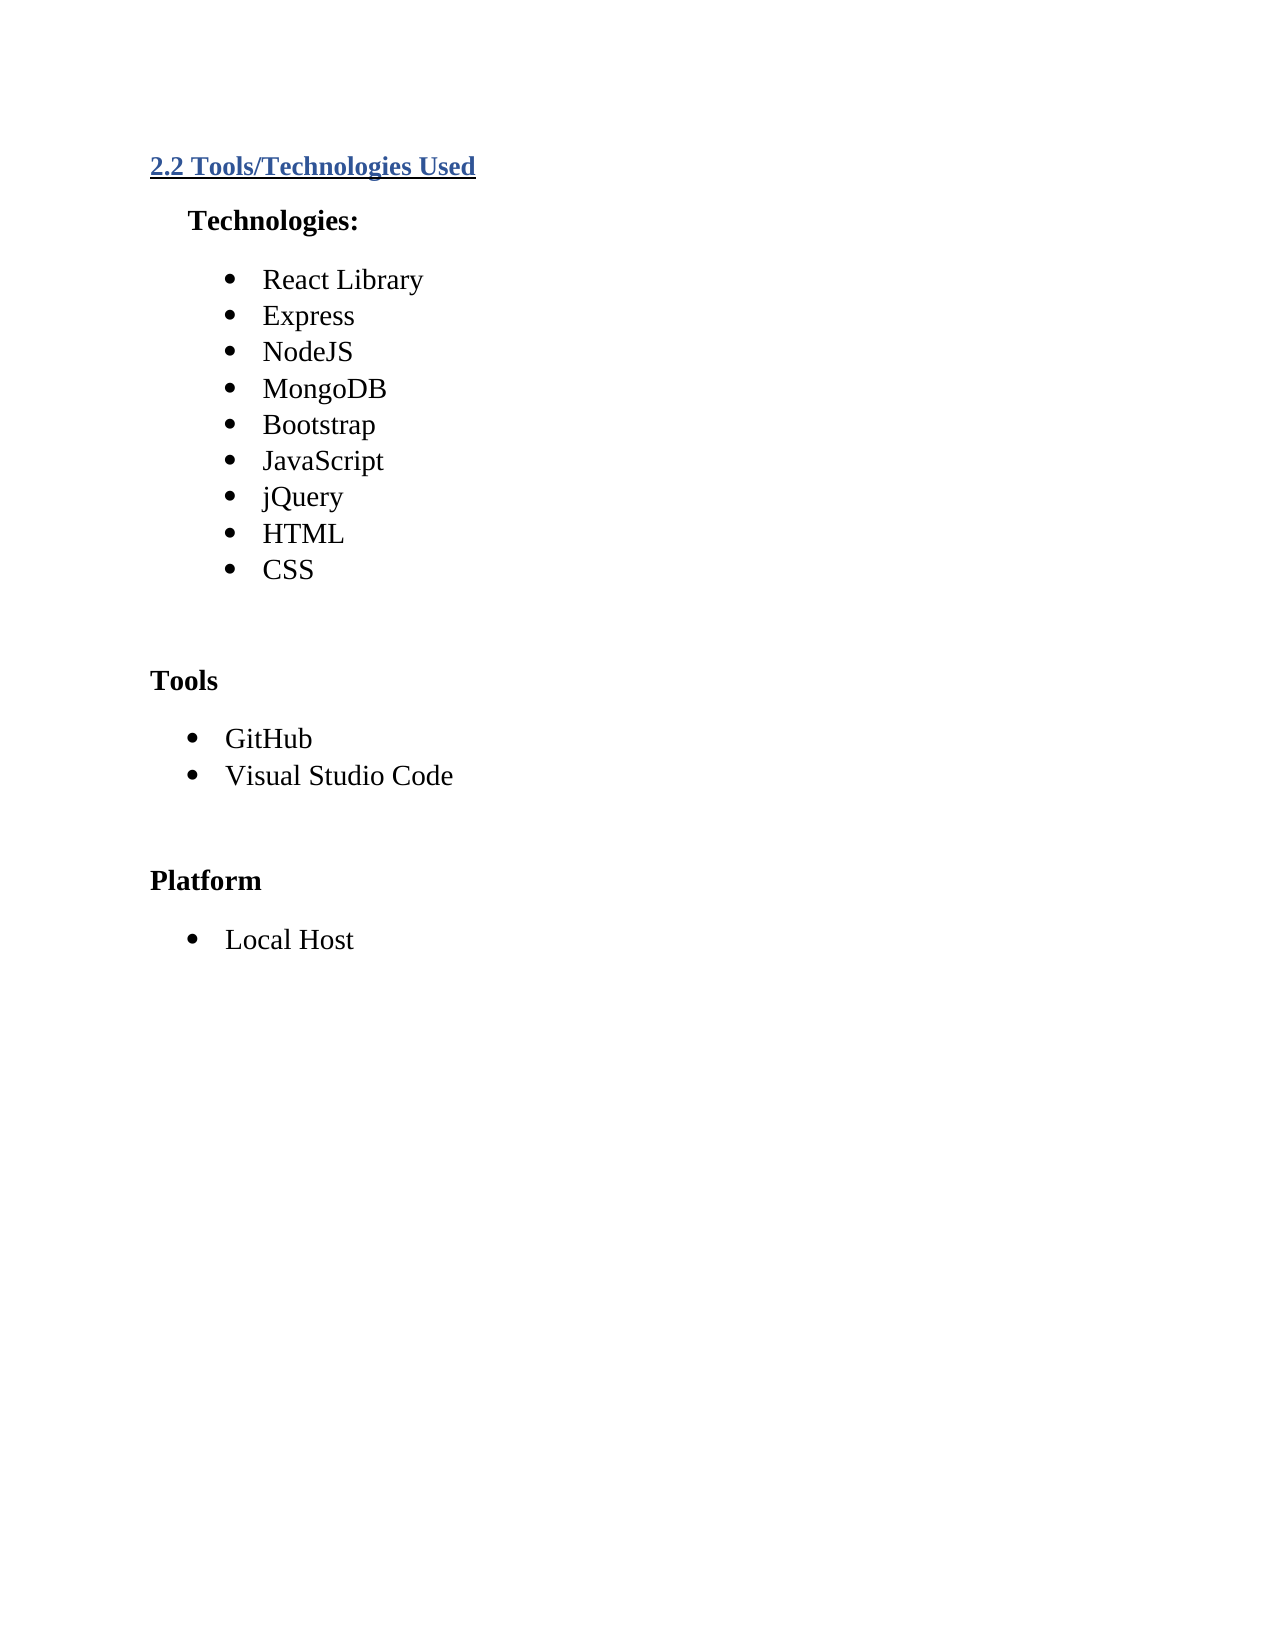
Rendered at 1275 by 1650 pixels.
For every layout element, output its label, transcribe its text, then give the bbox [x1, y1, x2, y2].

subtitle 2.2 Tools/Technologies Used [150, 150, 1181, 181]
text Technologies: [187, 203, 1181, 237]
list CSS [225, 552, 1181, 586]
list NodeJS [225, 334, 1181, 368]
text Platform [150, 863, 1181, 897]
list MongoDB [225, 371, 1181, 404]
list JavaScript [225, 443, 1181, 477]
list Local Host [187, 922, 1181, 956]
list HTML [225, 516, 1181, 549]
list jQuery [225, 479, 1181, 513]
list GitHub [187, 722, 1181, 755]
list Express [225, 298, 1181, 332]
list Bootstrap [225, 407, 1181, 441]
subtitle Tools [150, 663, 1181, 696]
list Visual Studio Code [187, 758, 1181, 791]
list React Library [225, 262, 1181, 296]
